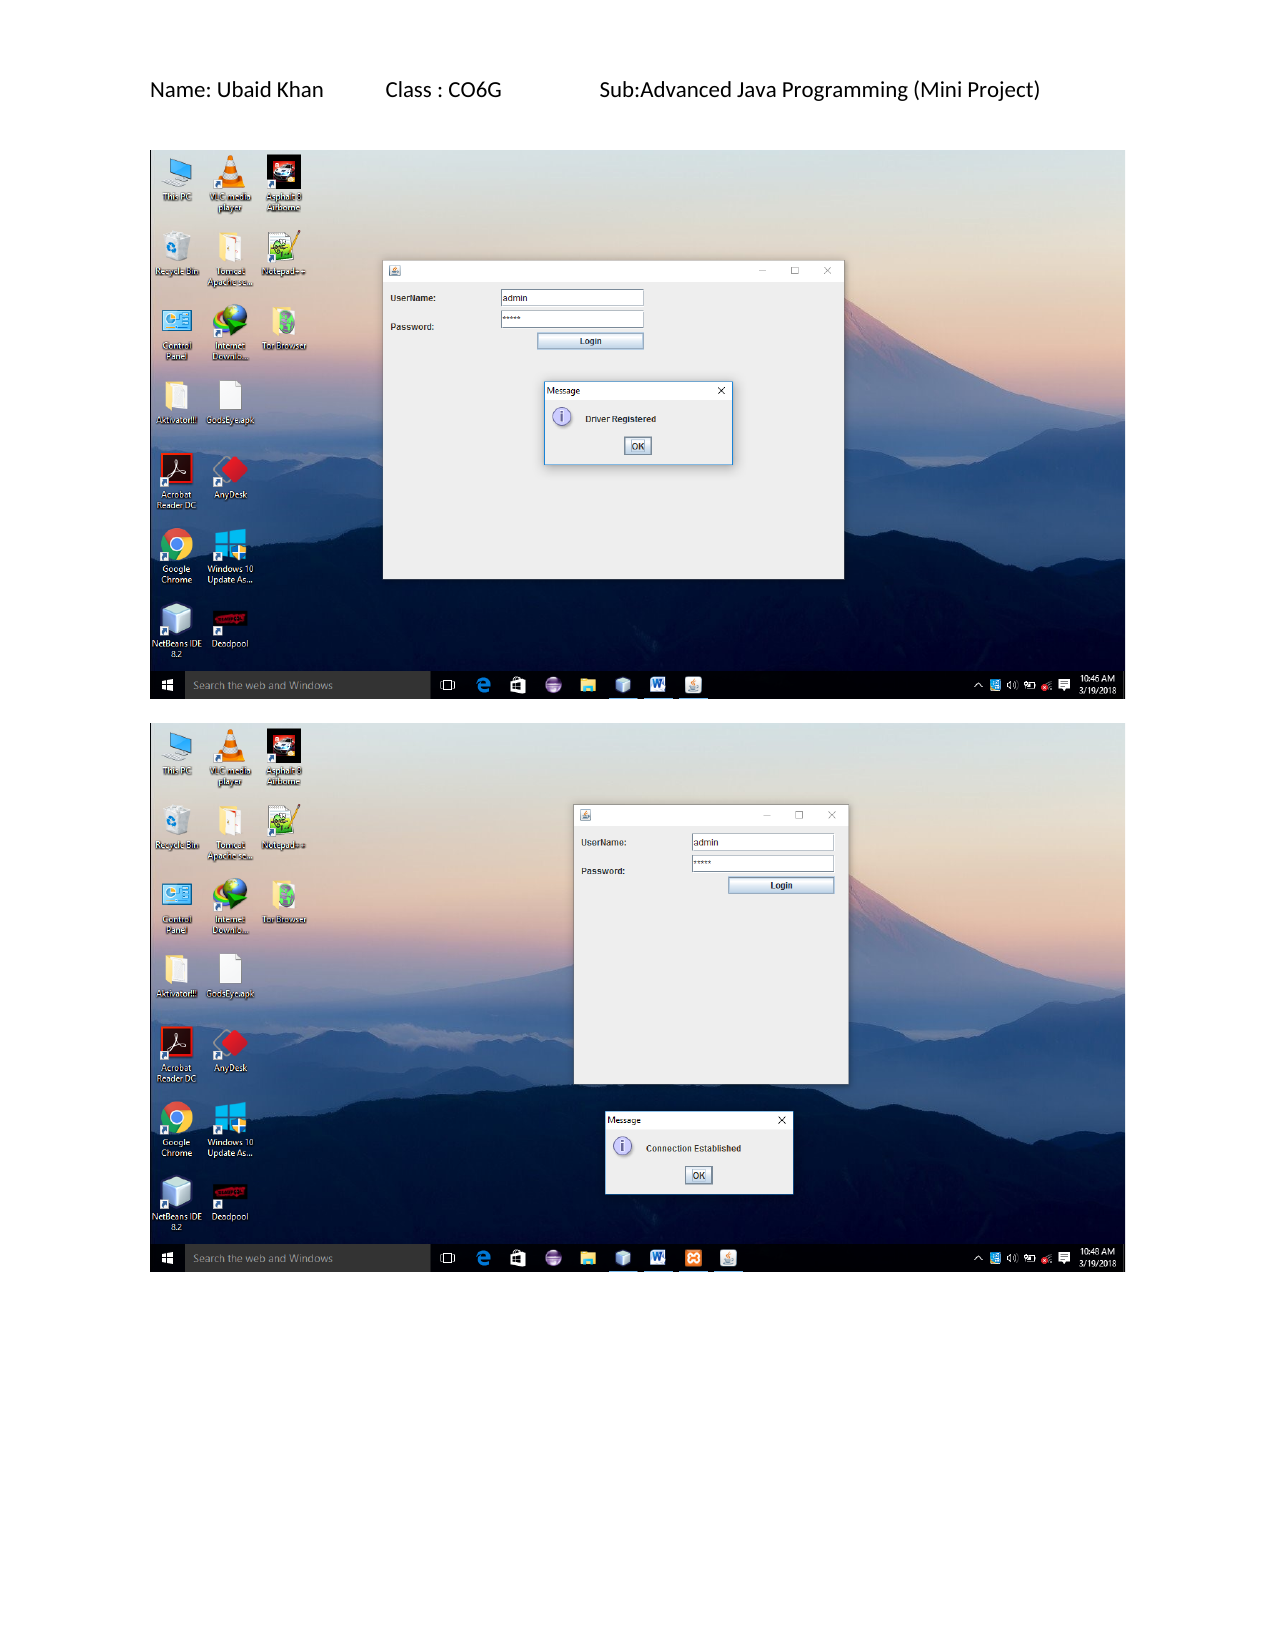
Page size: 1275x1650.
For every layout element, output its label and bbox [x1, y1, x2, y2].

picture [150, 150, 1125, 699]
picture [150, 723, 1125, 1272]
